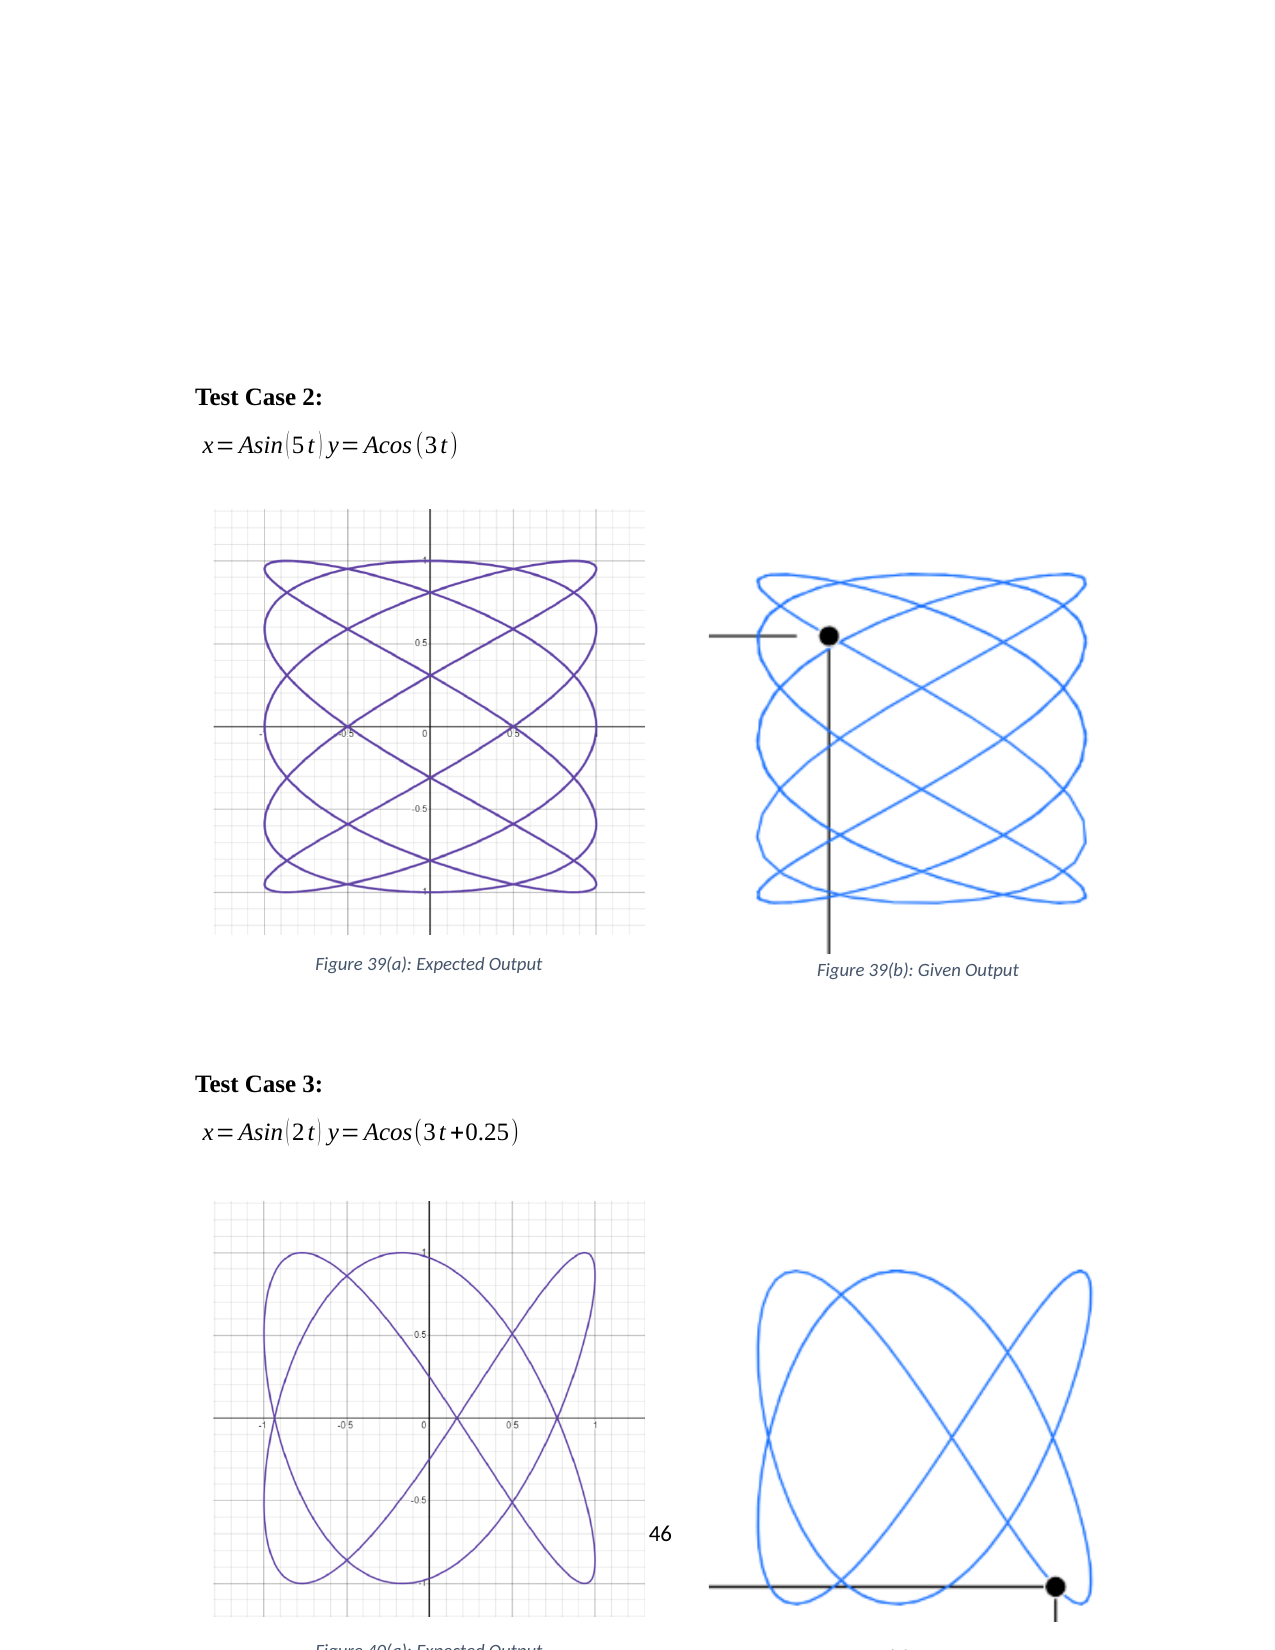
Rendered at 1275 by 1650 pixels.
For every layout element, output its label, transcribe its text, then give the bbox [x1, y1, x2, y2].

text Test Case 3: [195, 1069, 1125, 1098]
picture [213, 1201, 645, 1617]
picture [708, 1215, 1115, 1622]
picture [708, 510, 1115, 954]
text Test Case 2: [195, 382, 1125, 411]
picture [213, 509, 645, 935]
